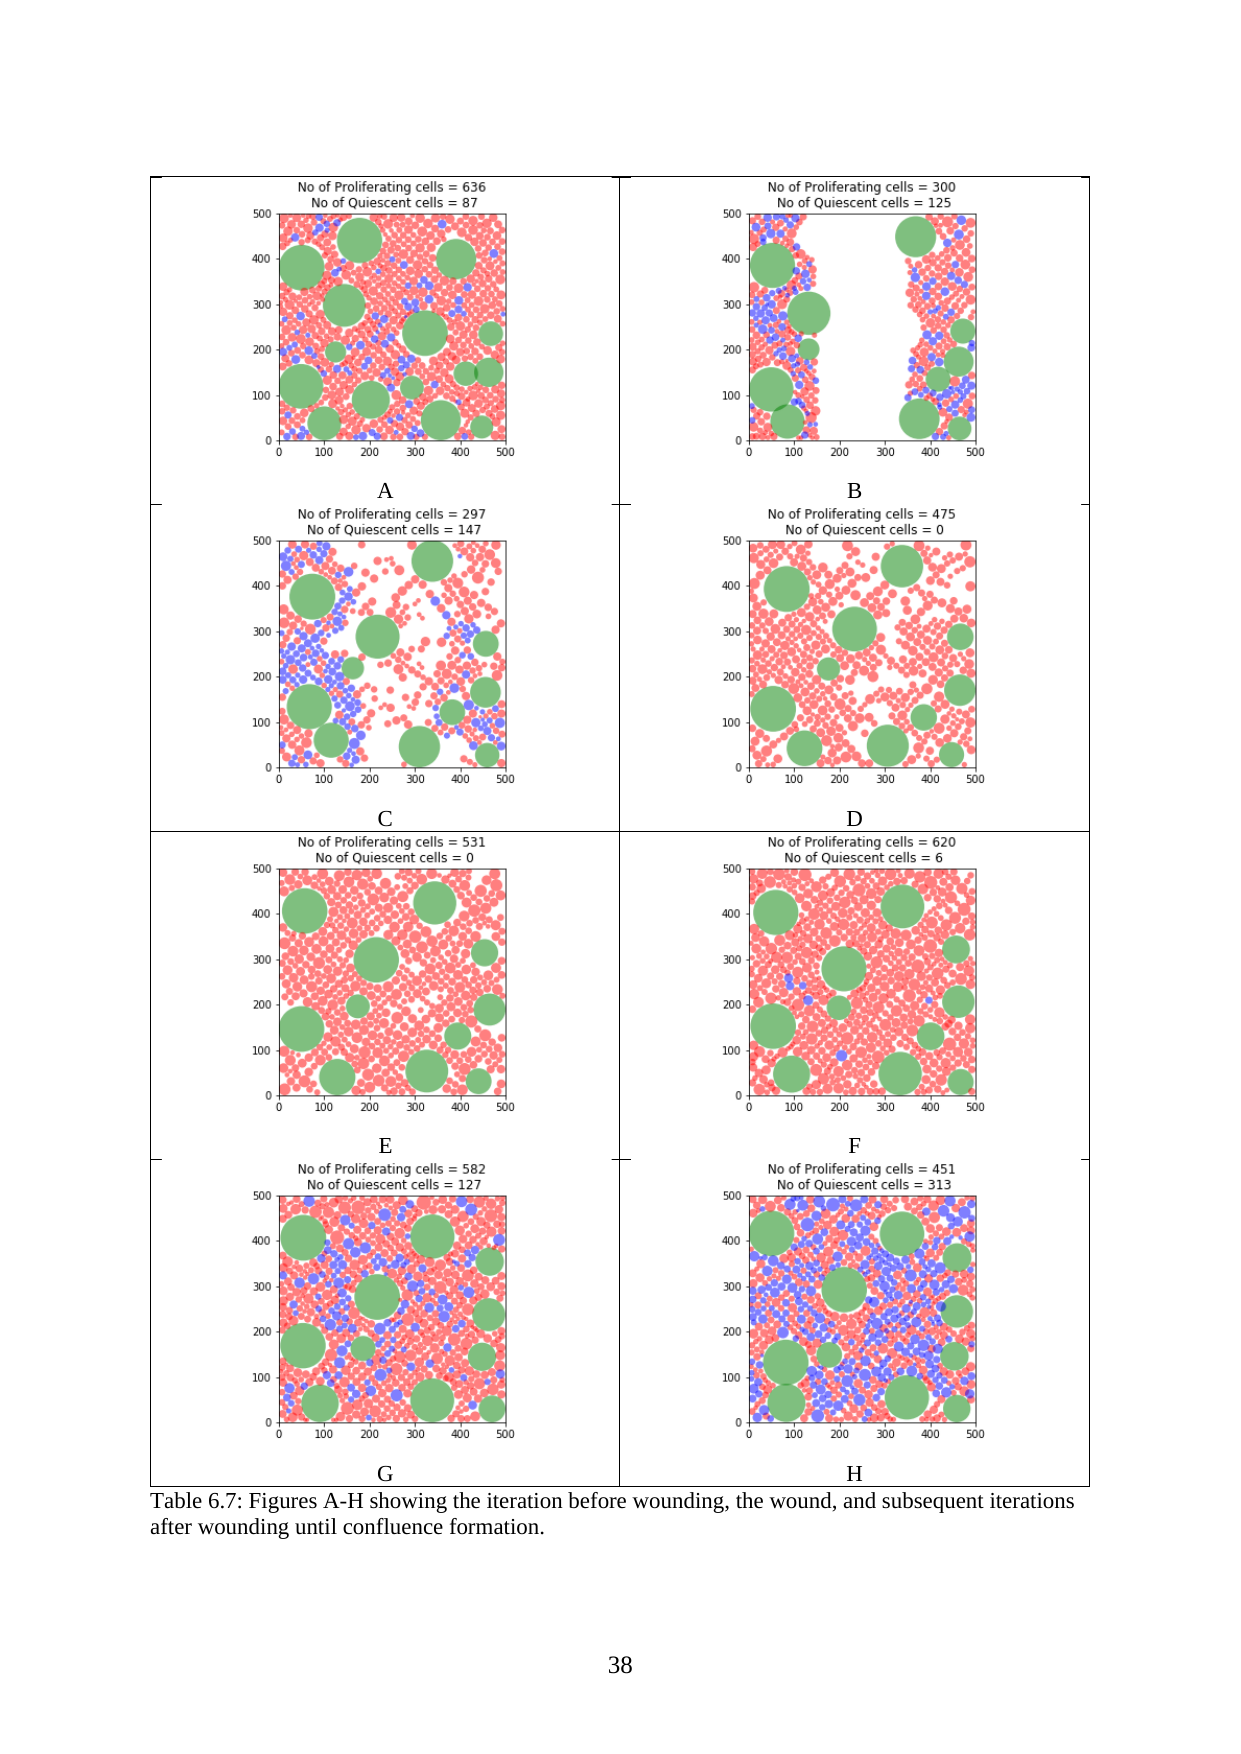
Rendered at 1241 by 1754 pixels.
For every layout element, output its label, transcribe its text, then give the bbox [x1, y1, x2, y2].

picture [161, 832, 612, 1133]
picture [631, 177, 1082, 478]
table_cell D [620, 505, 1089, 831]
picture [161, 177, 612, 478]
table_cell C [151, 505, 619, 831]
text Table 6.7: Figures A-H showing the iteration before wounding, the wound, and subsequent iterations after wounding until confluence formation. [150, 1487, 1090, 1568]
table_cell E [151, 832, 619, 1158]
picture [631, 832, 1082, 1133]
table_cell G [151, 1160, 619, 1486]
picture [161, 1159, 612, 1460]
table_header B [620, 178, 1089, 504]
table_cell F [620, 832, 1089, 1158]
table_cell H [620, 1160, 1089, 1486]
picture [631, 1159, 1082, 1460]
table_header A [151, 178, 619, 504]
picture [631, 504, 1082, 805]
picture [161, 504, 612, 805]
